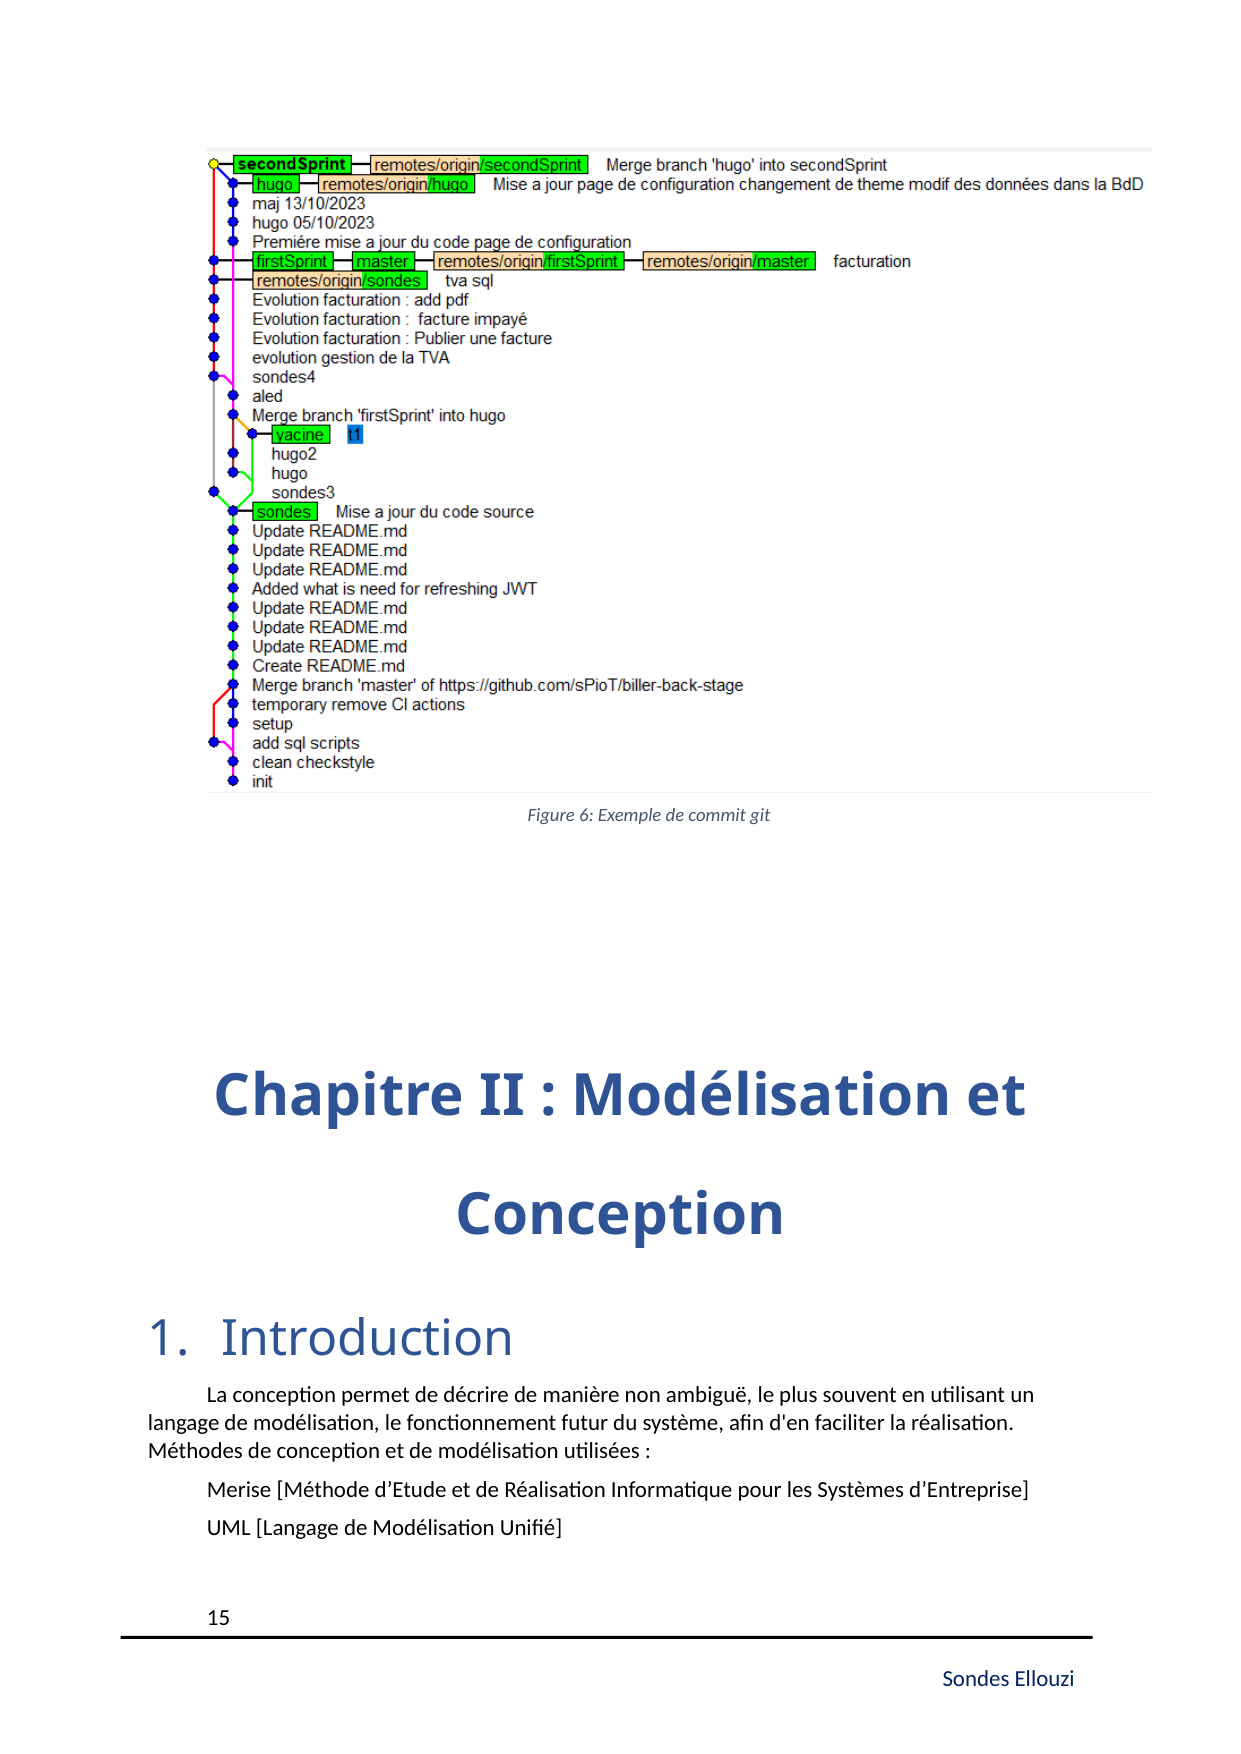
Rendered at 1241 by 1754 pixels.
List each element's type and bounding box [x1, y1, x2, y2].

picture [206, 147, 1152, 793]
